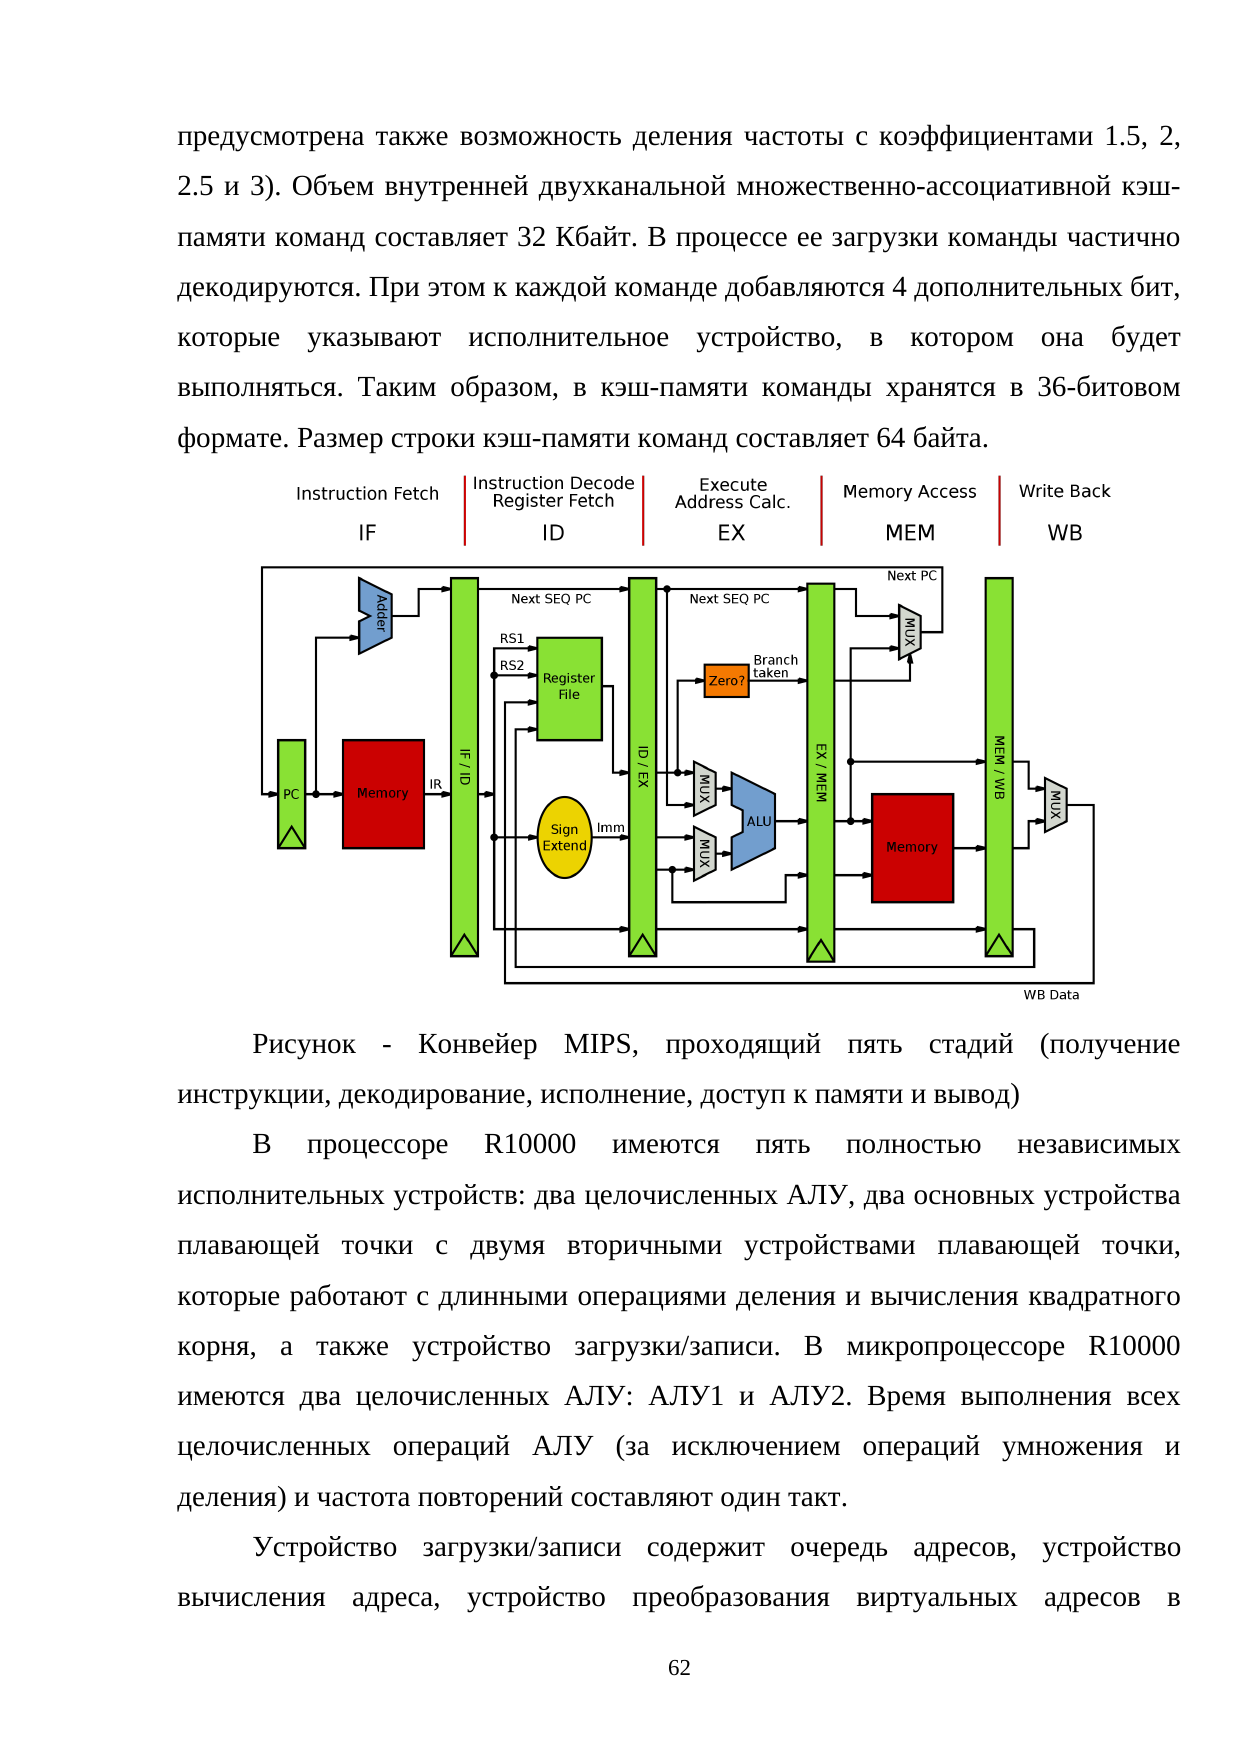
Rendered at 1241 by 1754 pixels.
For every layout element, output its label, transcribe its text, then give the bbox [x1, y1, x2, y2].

picture [252, 470, 1115, 1010]
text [177, 118, 1182, 453]
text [177, 1529, 1182, 1613]
text Рисунок - Конвейер MIPS, проходящий пять стадий (получение инструкции, декодирование, исполнение, доступ к памяти и вывод) [177, 1026, 1182, 1110]
text В процессоре R10000 имеются пять полностью независимых исполнительных устройств: два целочисленных АЛУ, два основных устройства плавающей точки с двумя вторичными устройствами плавающей точки, которые работают с длинными операциями деления и вычисления квадратного корня, а также устройство загрузки/записи. В микропроцессоре R10000 имеются два целочисленных АЛУ: АЛУ1 и АЛУ2. Время выполнения всех целочисленных операций АЛУ (за исключением операций умножения и деления) и частота повторений составляют один такт. [177, 1127, 1182, 1512]
